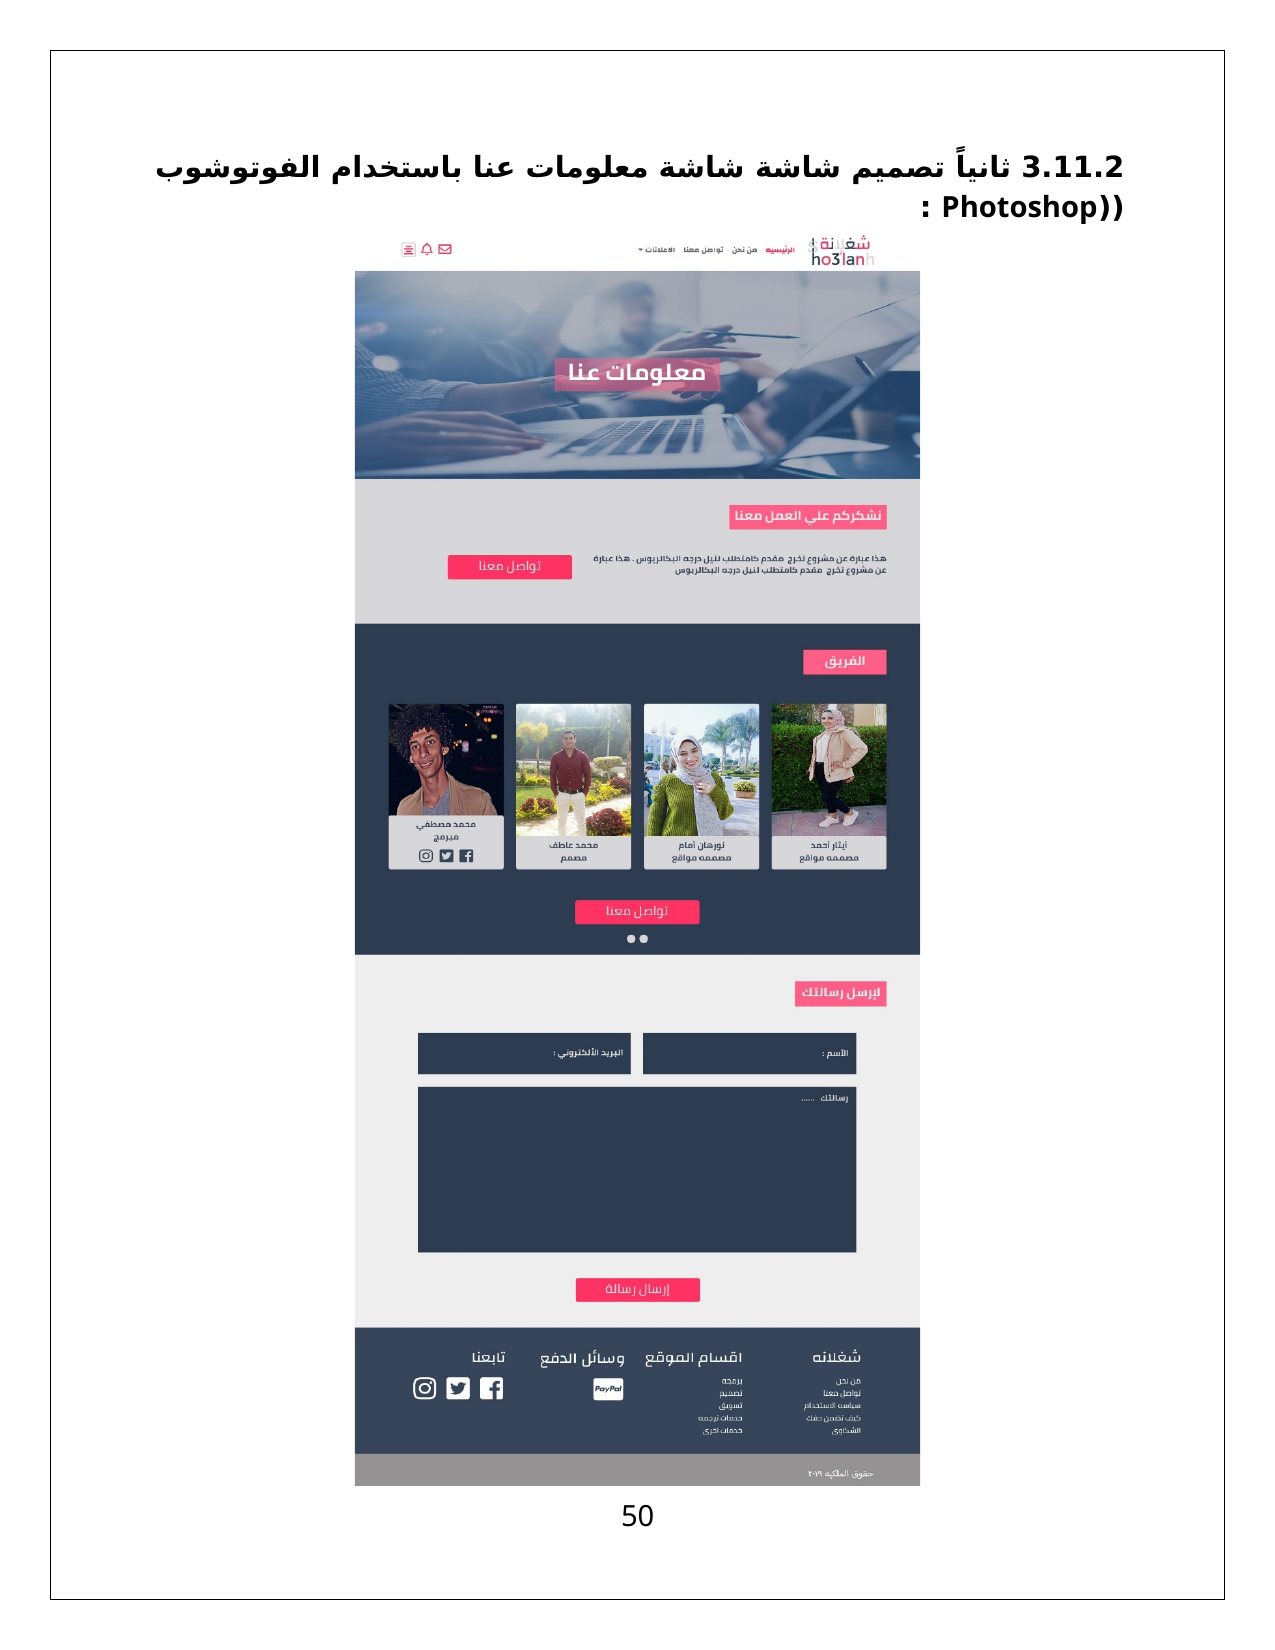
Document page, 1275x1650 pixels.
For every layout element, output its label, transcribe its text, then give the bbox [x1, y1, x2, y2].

picture [354, 229, 921, 1486]
subtitle 3.11.2 ثانياً تصميم شاشة شاشة معلومات عنا باستخدام الفوتوشوب ((Photoshop : [150, 150, 1124, 226]
